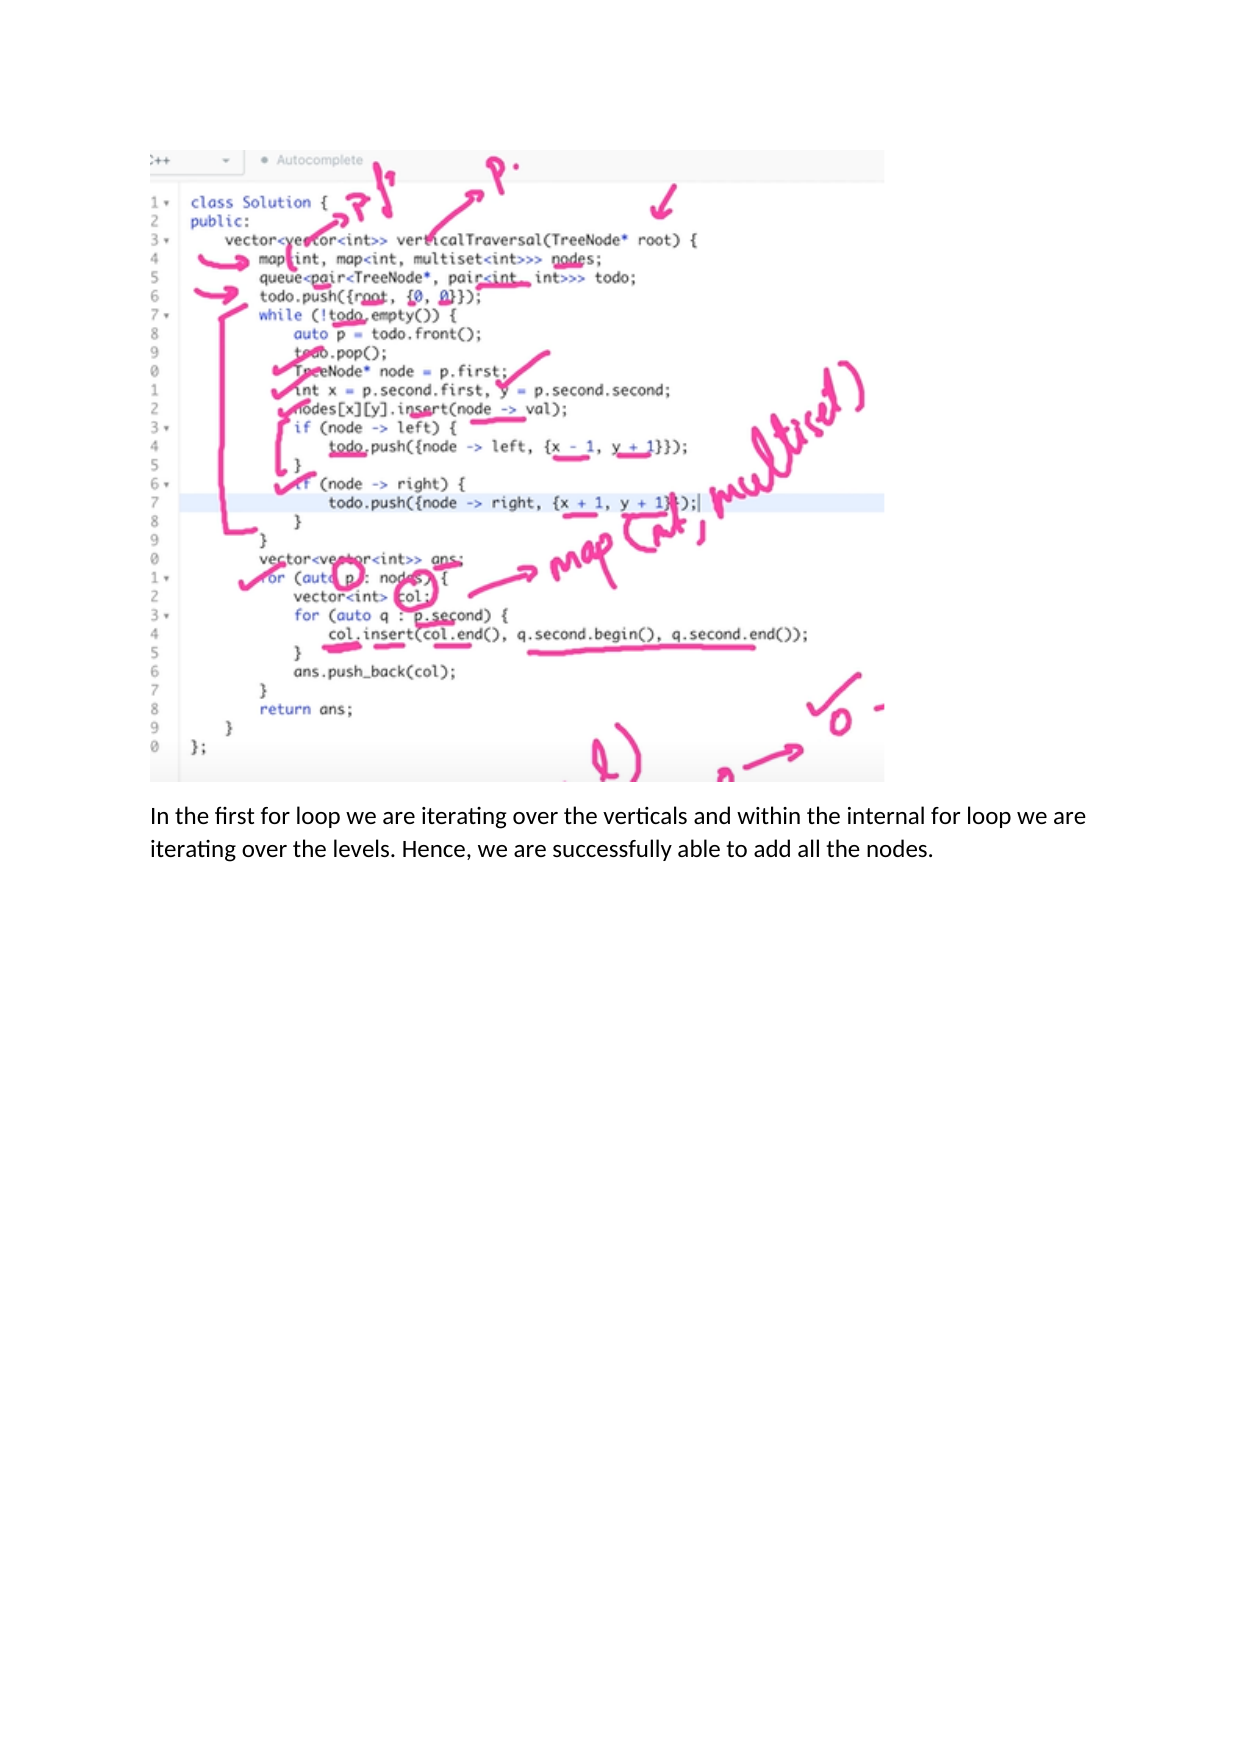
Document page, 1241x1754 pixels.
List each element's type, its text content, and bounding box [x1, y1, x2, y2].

picture [150, 150, 885, 782]
text In the first for loop we are iterating over the verticals and within the internal for loop we are iterating over the levels. Hence, we are successfully able to add all the nodes. [150, 800, 1090, 864]
